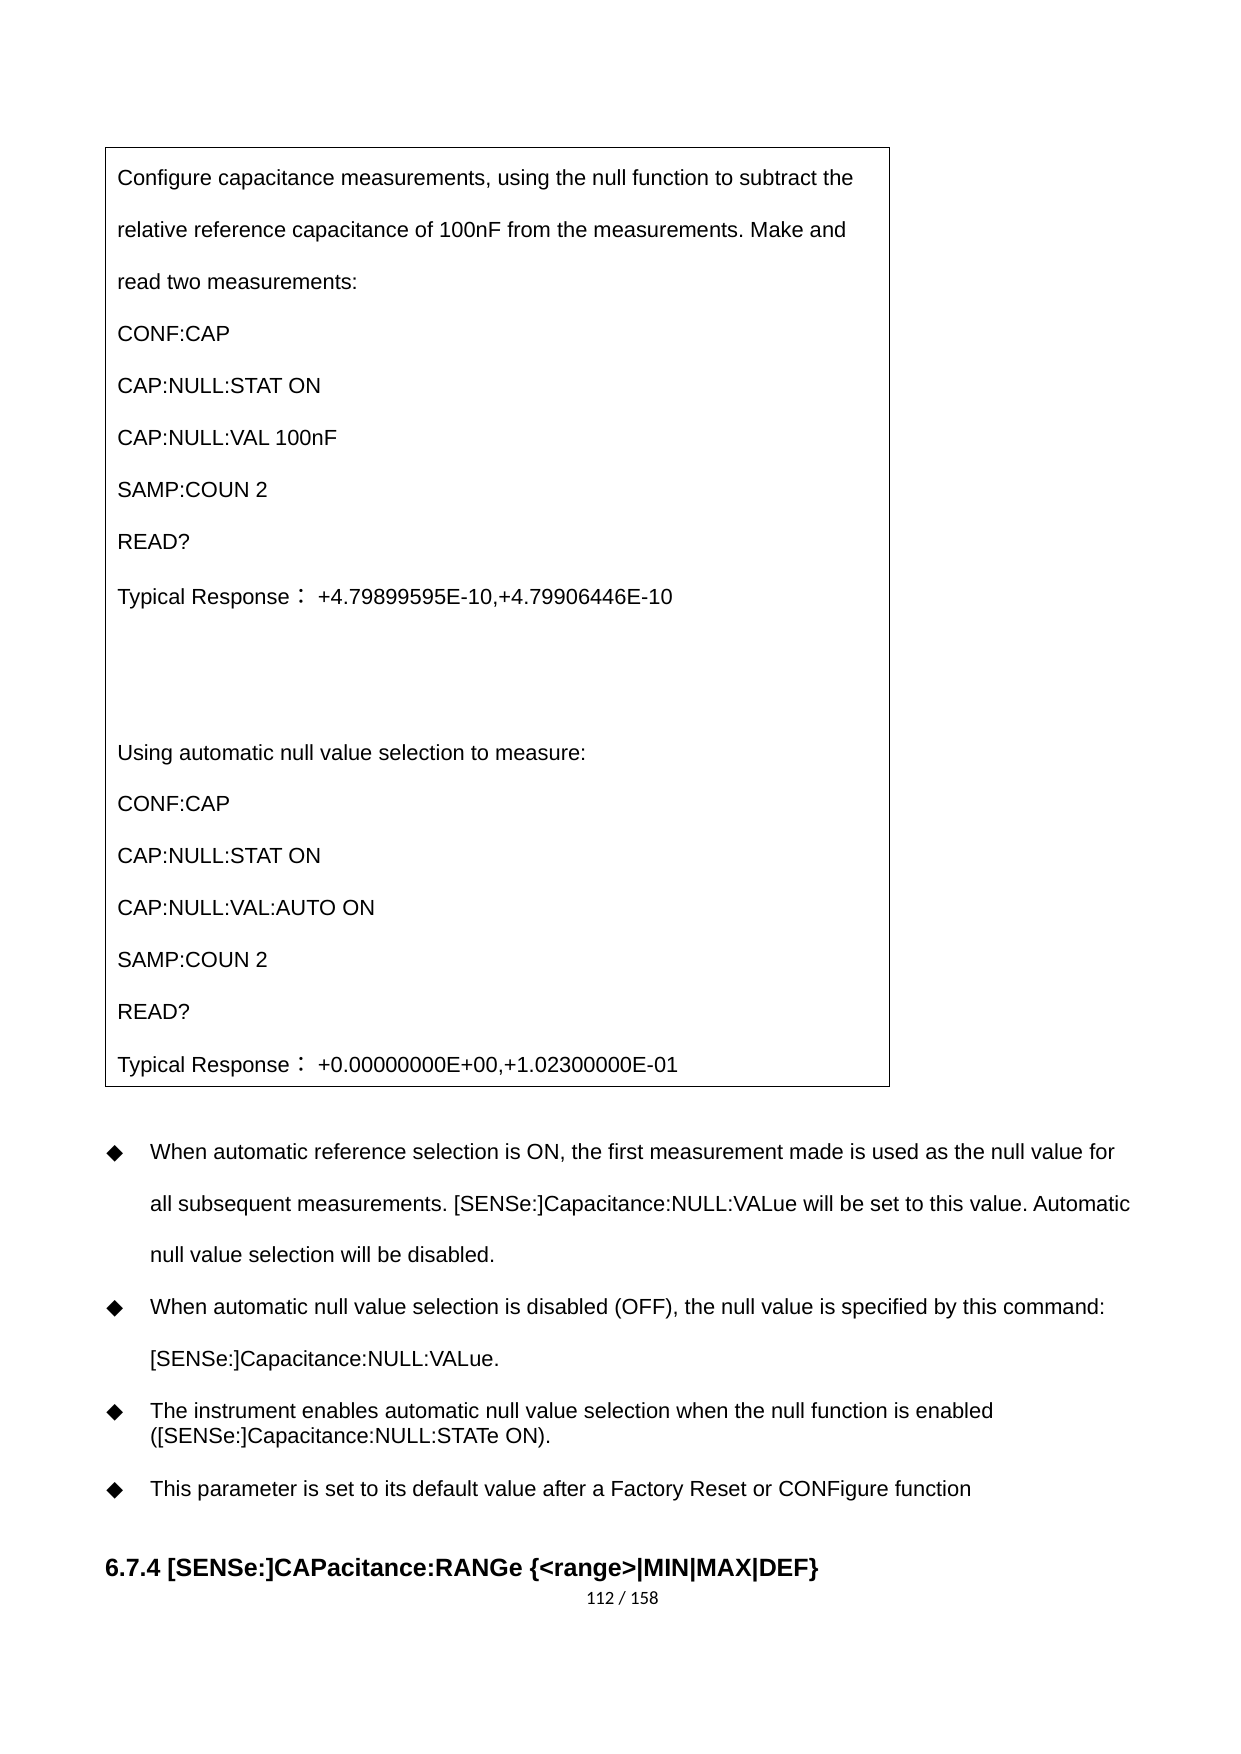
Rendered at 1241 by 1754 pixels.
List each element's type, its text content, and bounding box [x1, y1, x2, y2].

list When automatic reference selection is ON, the first measurement made is used as the null value for all subsequent measurements. [SENSe:]Capacitance:NULL:VALue will be set to this value. Automatic null value selection will be disabled. [106, 1139, 1139, 1267]
list When automatic null value selection is disabled (OFF), the null value is specified by this command:[SENSe:]Capacitance:NULL:VALue. [106, 1294, 1139, 1371]
list The instrument enables automatic null value selection when the null function is enabled ([SENSe:]Capacitance:NULL:STATe ON). [106, 1397, 1139, 1449]
list This parameter is set to its default value after a Factory Reset or CONFigure function [106, 1476, 1139, 1501]
table_cell Configure capacitance measurements, using the null function to subtract the relative reference capacitance of 100nF from the measurements. Make and read two measurements: CONF:CAP CAP:NULL:STAT ON CAP:NULL:VAL 100nF SAMP:COUN 2 READ? Typical Response： +4.79899595E-10,+4.79906446E-10 Using automatic null value selection to measure: CONF:CAP CAP:NULL:STAT ON CAP:NULL:VAL:AUTO ON SAMP:COUN 2 READ? Typical Response： +0.00000000E+00,+1.02300000E-01 [106, 148, 889, 1086]
text 6.7.4 [SENSe:]CAPacitance:RANGe {<range>|MIN|MAX|DEF} [105, 1552, 1140, 1581]
